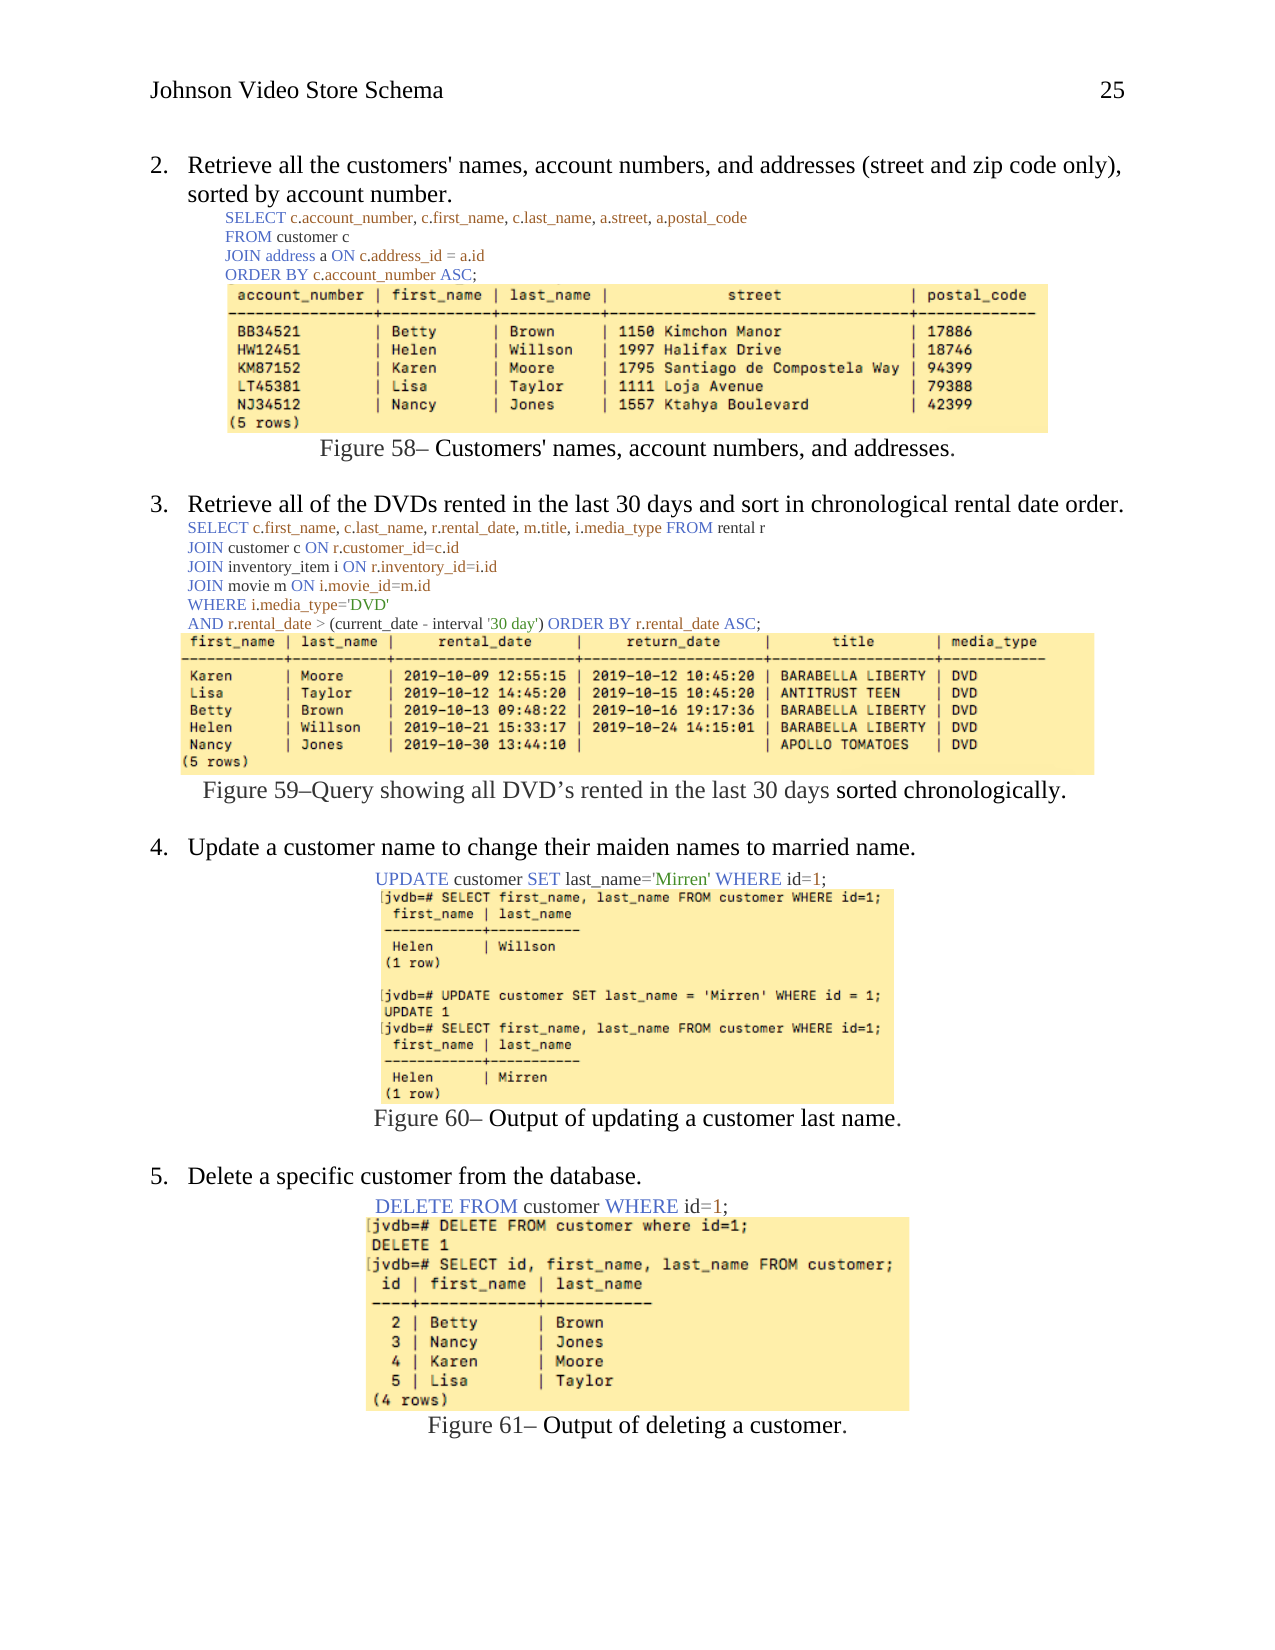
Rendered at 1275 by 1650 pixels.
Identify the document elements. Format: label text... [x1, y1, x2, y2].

picture [381, 889, 894, 1104]
text Figure 58– Customers' names, account numbers, and addresses. [150, 433, 1125, 461]
text SELECT c.account_number, c.first_name, c.last_name, a.street, a.postal_code [225, 207, 1125, 227]
text Figure 61– Output of deleting a customer. [150, 1410, 1125, 1468]
text JOIN inventory_item i ON r.inventory_id=i.id [187, 557, 1125, 576]
text ORDER BY c.account_number ASC; [225, 265, 1125, 284]
text JOIN address a ON c.address_id = a.id [225, 246, 1125, 265]
list Delete a specific customer from the database. [150, 1161, 1125, 1190]
text UPDATE customer SET last_name='Mirren' WHERE id=1; [375, 861, 1125, 889]
text Figure 60– Output of updating a customer last name. [150, 1103, 1125, 1161]
picture [180, 633, 1095, 775]
list Retrieve all the customers' names, account numbers, and addresses (street and zip code only), sorted by account number. [150, 150, 1125, 207]
picture [227, 284, 1048, 433]
text Figure 59–Query showing all DVD’s rented in the last 30 days sorted chronologically. [150, 775, 1125, 832]
text FROM customer c [225, 227, 1125, 246]
list Retrieve all of the DVDs rented in the last 30 days and sort in chronological rental date order. [150, 489, 1125, 518]
text JOIN customer c ON r.customer_id=c.id [187, 537, 1125, 557]
list Update a customer name to change their maiden names to married name. [150, 832, 1125, 861]
picture [365, 1217, 910, 1411]
text WHERE i.media_type='DVD' [187, 595, 1125, 614]
text SELECT c.first_name, c.last_name, r.rental_date, m.title, i.media_type FROM rental r [187, 518, 1125, 537]
text DELETE FROM customer WHERE id=1; [300, 1190, 1125, 1218]
text AND r.rental_date > (current_date - interval '30 day') ORDER BY r.rental_date ASC; [187, 614, 1125, 633]
text JOIN movie m ON i.movie_id=m.id [187, 576, 1125, 595]
